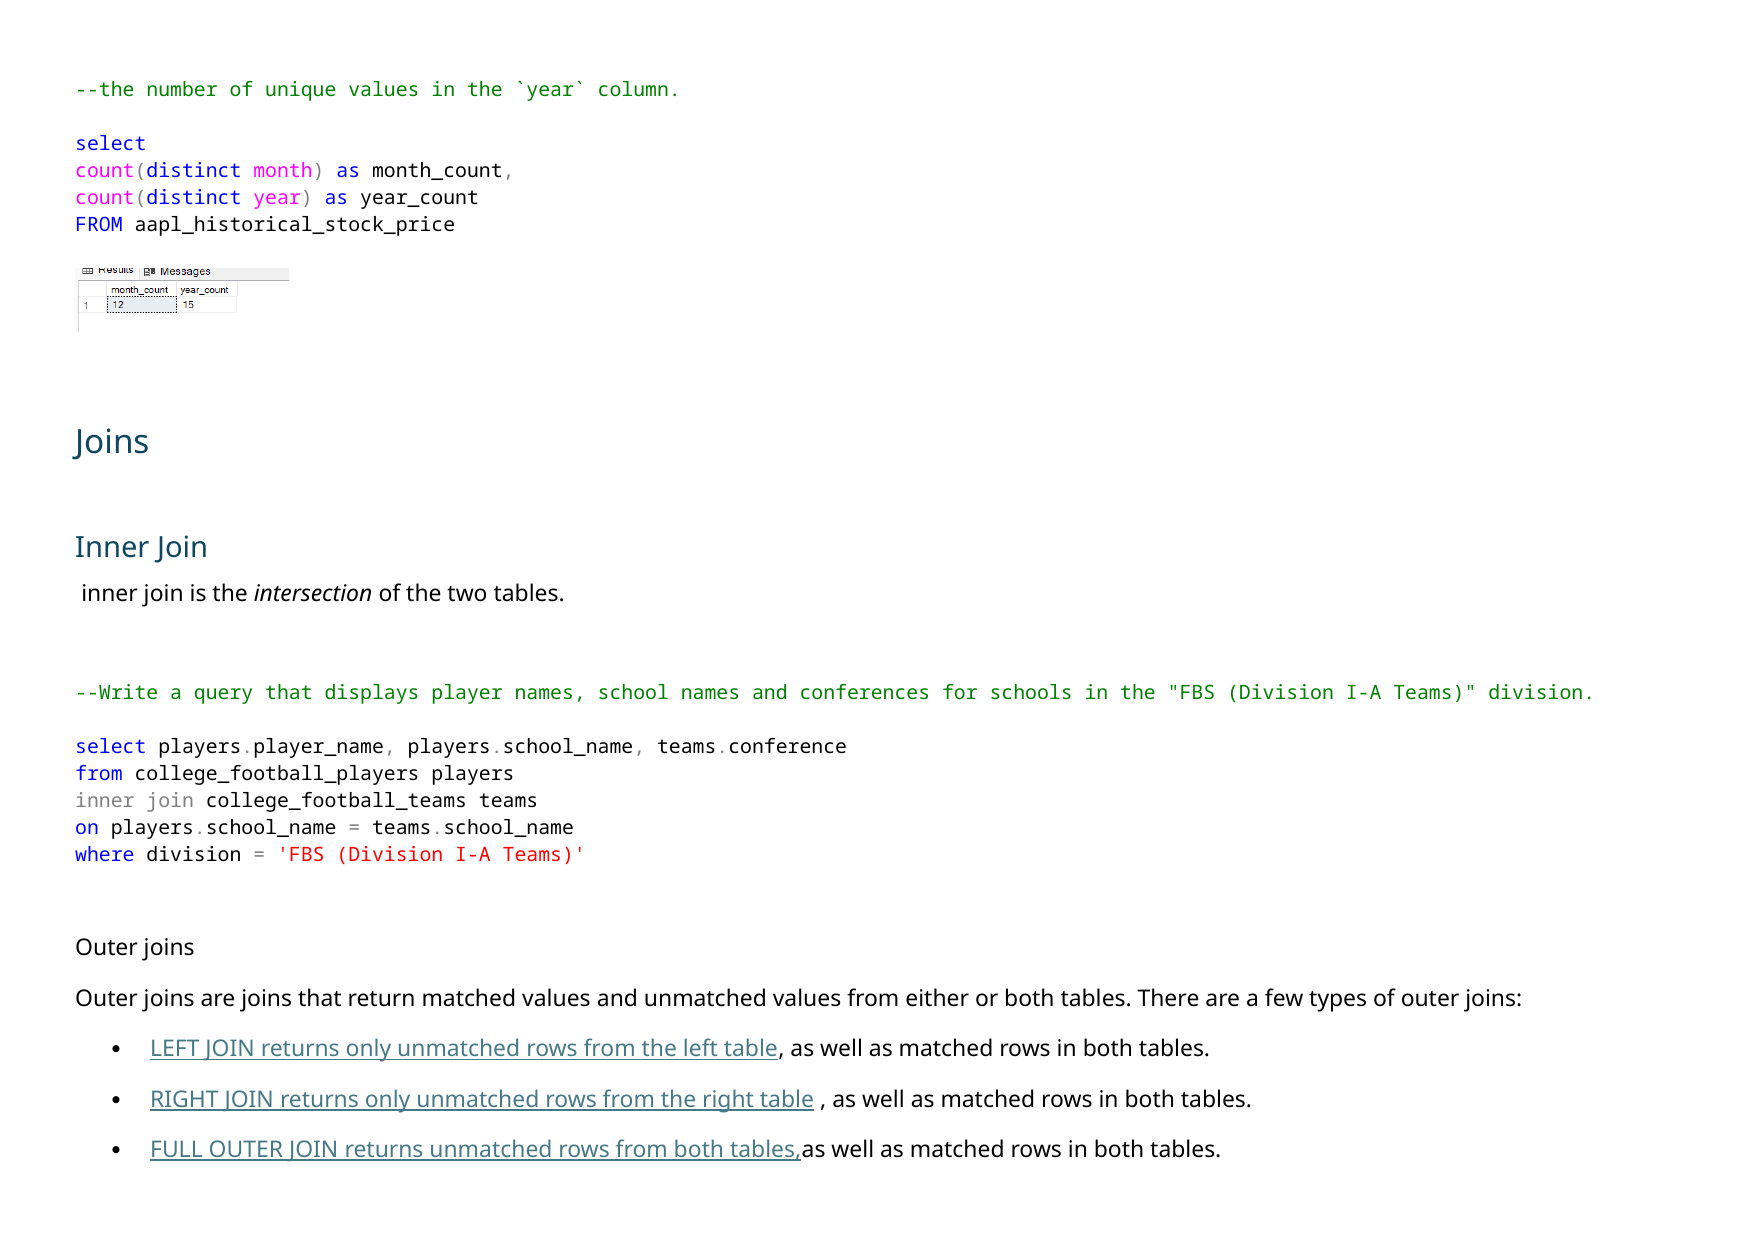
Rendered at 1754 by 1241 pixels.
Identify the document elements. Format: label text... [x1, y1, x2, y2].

text where division = 'FBS (Division I-A Teams)' [75, 840, 1679, 867]
picture [75, 268, 290, 332]
subtitle Inner Join [75, 526, 1679, 566]
text --Write a query that displays player names, school names and conferences for schools in the "FBS (Division I-A Teams)" division. [75, 678, 1679, 705]
list FULL OUTER JOIN returns unmatched rows from both tables,as well as matched rows in both tables. [112, 1133, 1679, 1164]
text --the number of unique values in the `year` column. [75, 75, 1679, 102]
list LEFT JOIN returns only unmatched rows from the left table, as well as matched rows in both tables. [112, 1032, 1679, 1063]
text FROM aapl_historical_stock_price [75, 210, 1679, 237]
text select [75, 129, 1679, 156]
text inner join is the intersection of the two tables. [75, 577, 1679, 608]
text count(distinct month) as month_count, [75, 156, 1679, 183]
text select players.player_name, players.school_name, teams.conference [75, 732, 1679, 759]
text count(distinct year) as year_count [75, 183, 1679, 210]
text Outer joins [75, 931, 1679, 963]
text Outer joins are joins that return matched values and unmatched values from either or both tables. There are a few types of outer joins: [75, 982, 1679, 1013]
text inner join college_football_teams teams [75, 786, 1679, 813]
text from college_football_players players [75, 759, 1679, 786]
text on players.school_name = teams.school_name [75, 813, 1679, 840]
subtitle Joins [75, 418, 1679, 464]
list RIGHT JOIN returns only unmatched rows from the right table , as well as matched rows in both tables. [112, 1083, 1679, 1114]
